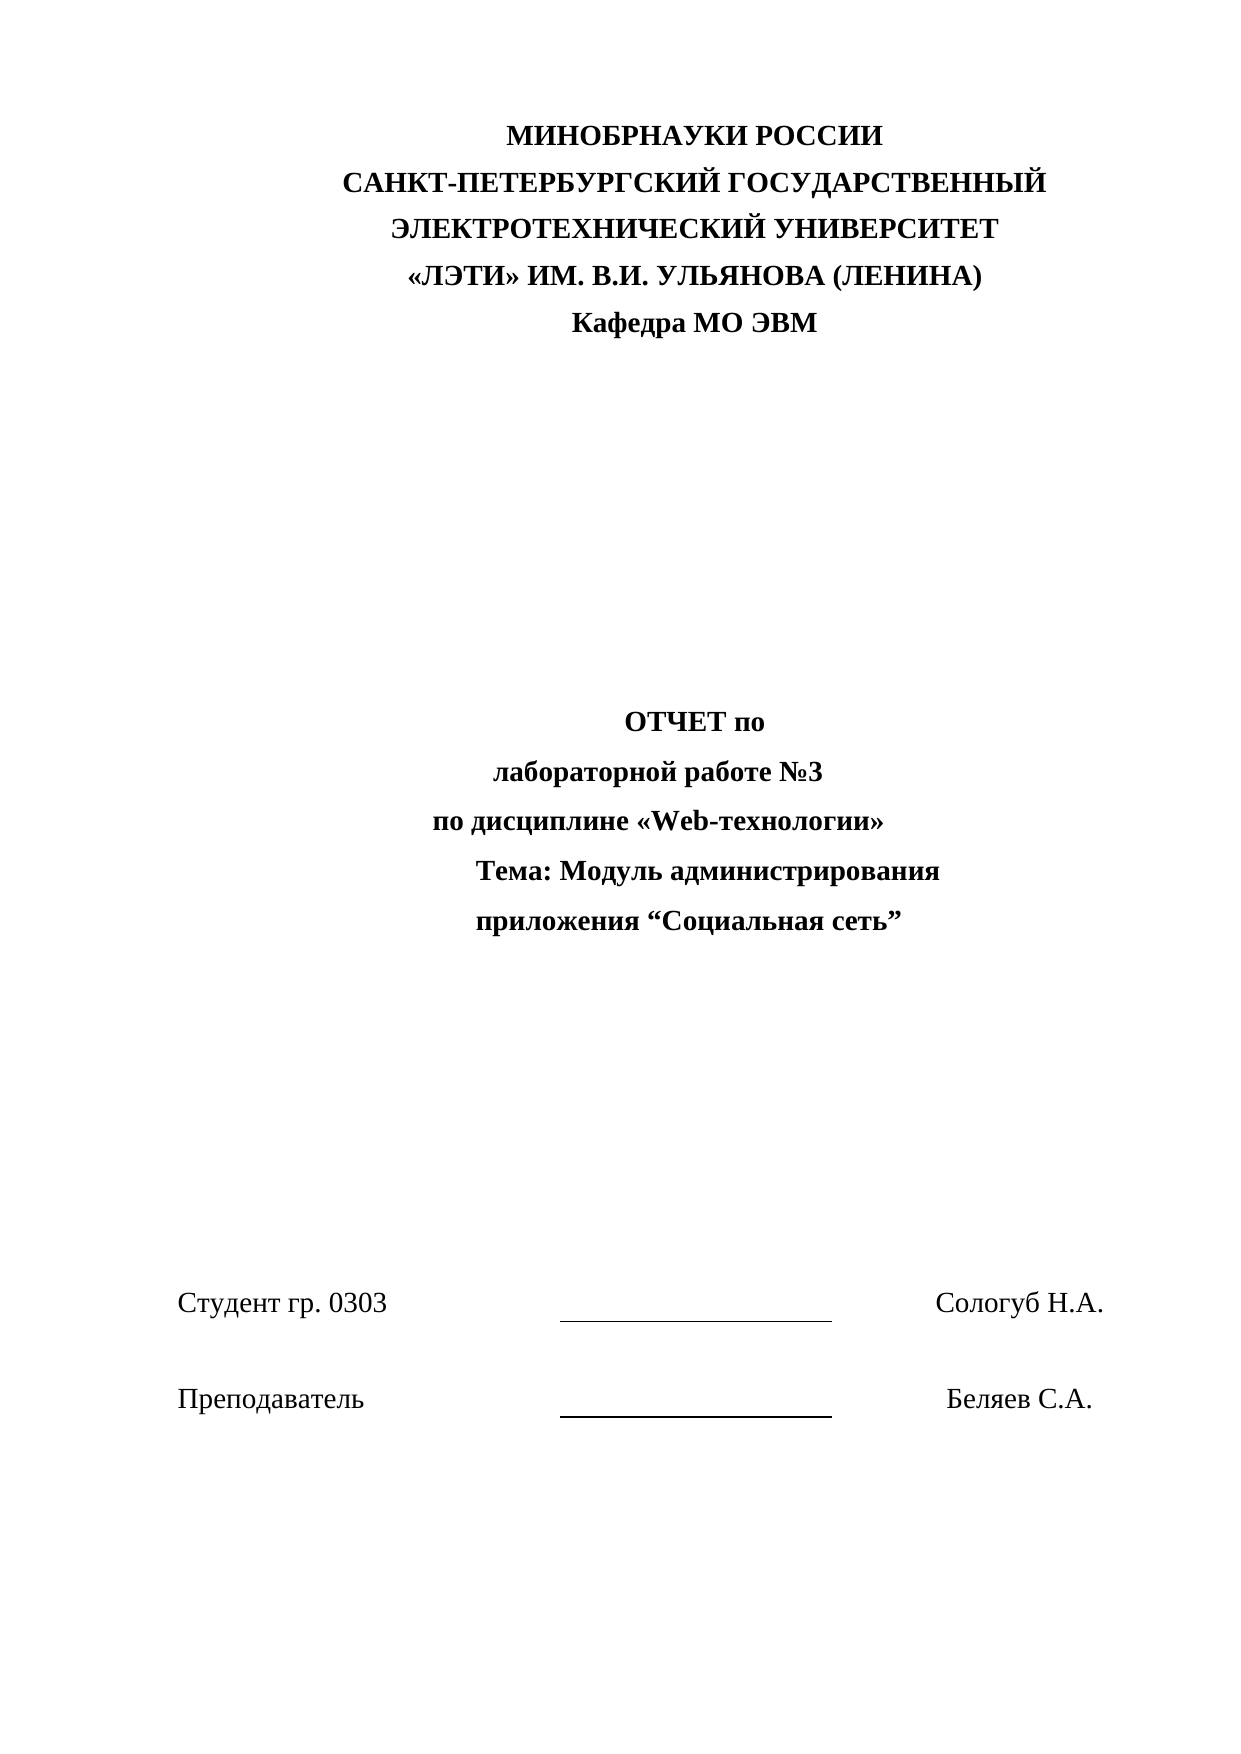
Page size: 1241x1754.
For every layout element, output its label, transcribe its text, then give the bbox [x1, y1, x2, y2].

text ОТЧЕТ по лабораторной работе №3 [475, 704, 840, 787]
text по дисциплине «Web-технологии» Тема: Модуль администрирования приложения “Социальная сеть” [432, 803, 959, 937]
text САНКТ-ПЕТЕРБУРГСКИЙ ГОСУДАРСТВЕННЫЙ [178, 165, 1137, 198]
text ЭЛЕКТРОТЕХНИЧЕСКИЙ УНИВЕРСИТЕТ [178, 212, 1137, 245]
text «ЛЭТИ» ИМ. В.И. УЛЬЯНОВА (ЛЕНИНА) [178, 258, 1137, 292]
text МИНОБРНАУКИ РОССИИ [178, 118, 1137, 152]
text Кафедра МО ЭВМ [178, 305, 1137, 338]
text Студент гр. 0303 Сологуб Н.А. [177, 1285, 1152, 1319]
text Преподаватель Беляев С.А. [177, 1381, 1152, 1414]
